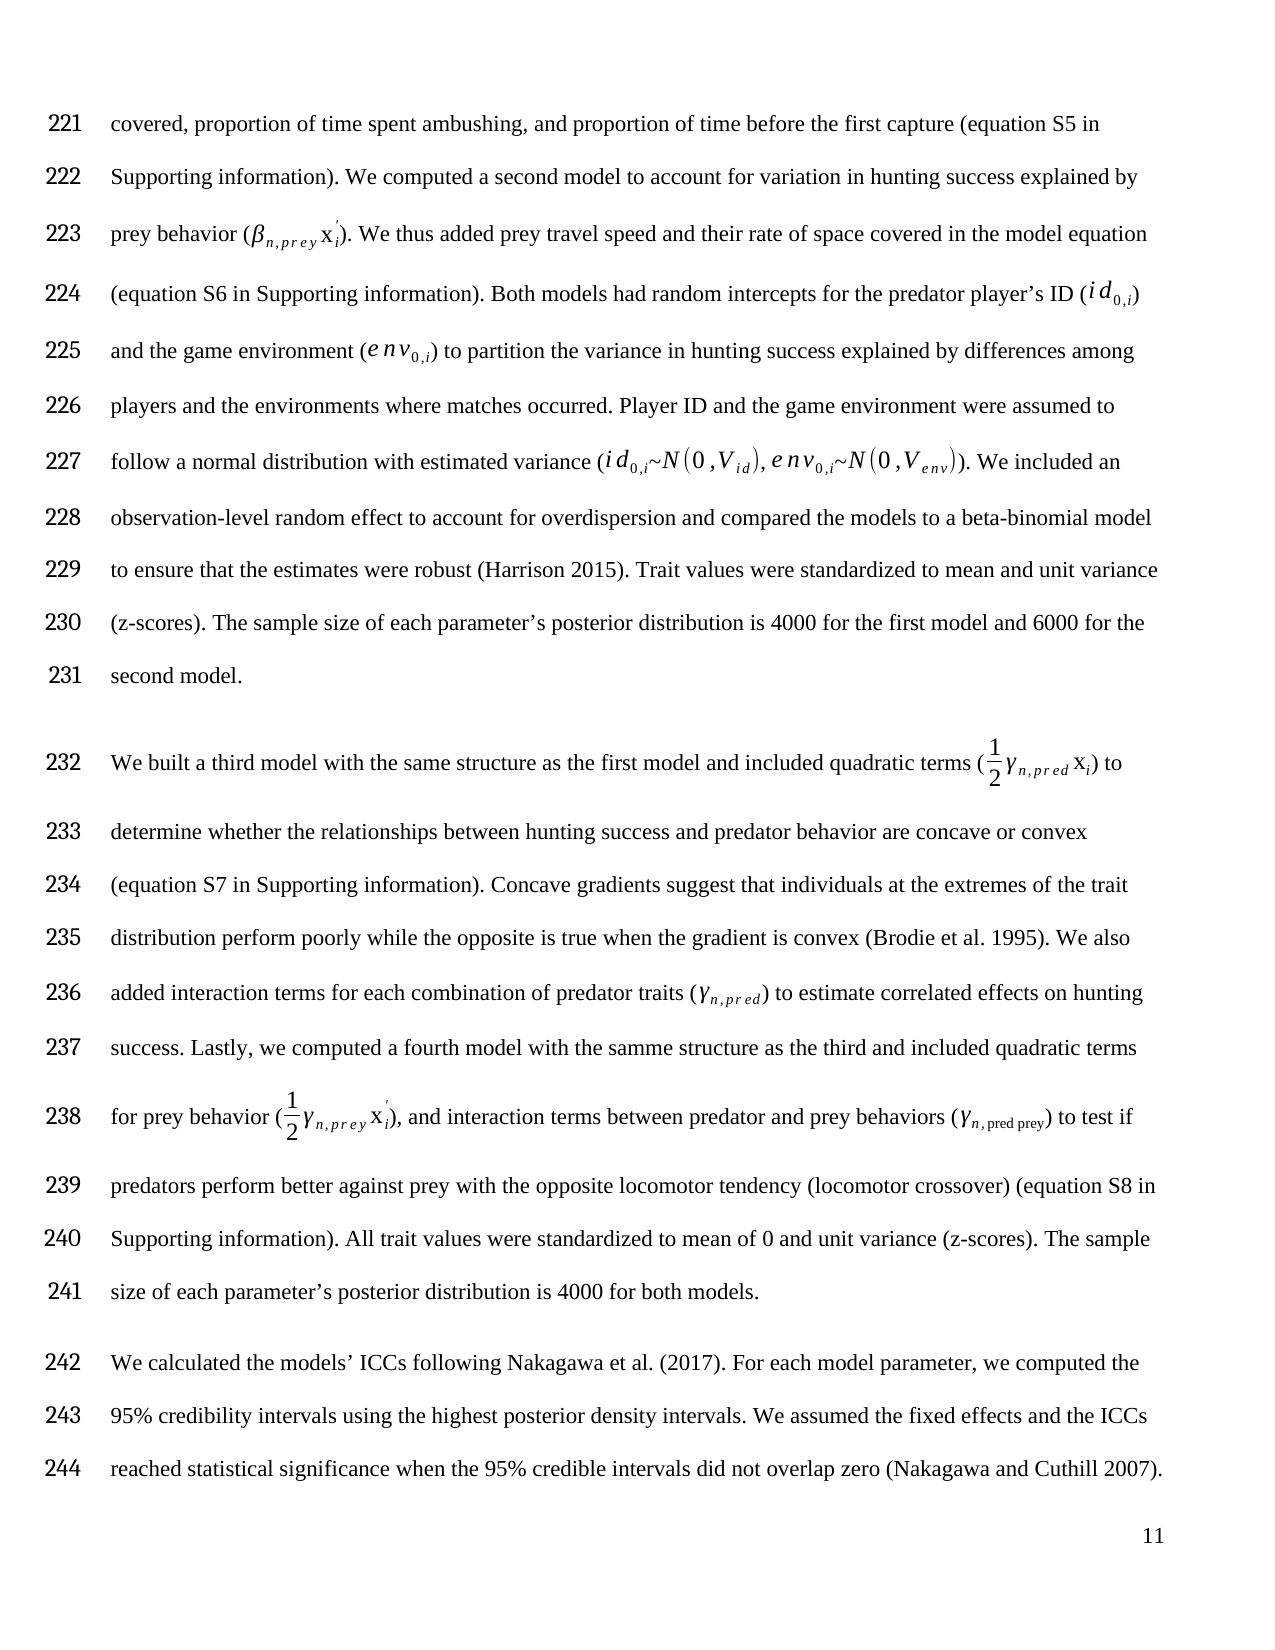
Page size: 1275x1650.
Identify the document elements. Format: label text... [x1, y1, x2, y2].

text We calculated the models’ ICCs following Nakagawa et al. (2017). For each model parameter, we computed the 95% credibility intervals using the highest posterior density intervals. We assumed the fixed effects and the ICCs reached statistical significance when the 95% credible intervals did not overlap zero (Nakagawa and Cuthill 2007). [110, 1349, 1164, 1481]
text We built a third model with the same structure as the first model and included quadratic terms () to determine whether the relationships between hunting success and predator behavior are concave or convex (equation S7 in Supporting information). Concave gradients suggest that individuals at the extremes of the trait distribution perform poorly while the opposite is true when the gradient is convex (Brodie et al. 1995). We also added interaction terms for each combination of predator traits () to estimate correlated effects on hunting success. Lastly, we computed a fourth model with the samme structure as the third and included quadratic terms for prey behavior (), and interaction terms between predator and prey behaviors () to test if predators perform better against prey with the opposite locomotor tendency (locomotor crossover) (equation S8 in Supporting information). All trait values were standardized to mean of 0 and unit variance (z-scores). The sample size of each parameter’s posterior distribution is 4000 for both models. [110, 733, 1164, 1304]
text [110, 110, 1164, 688]
